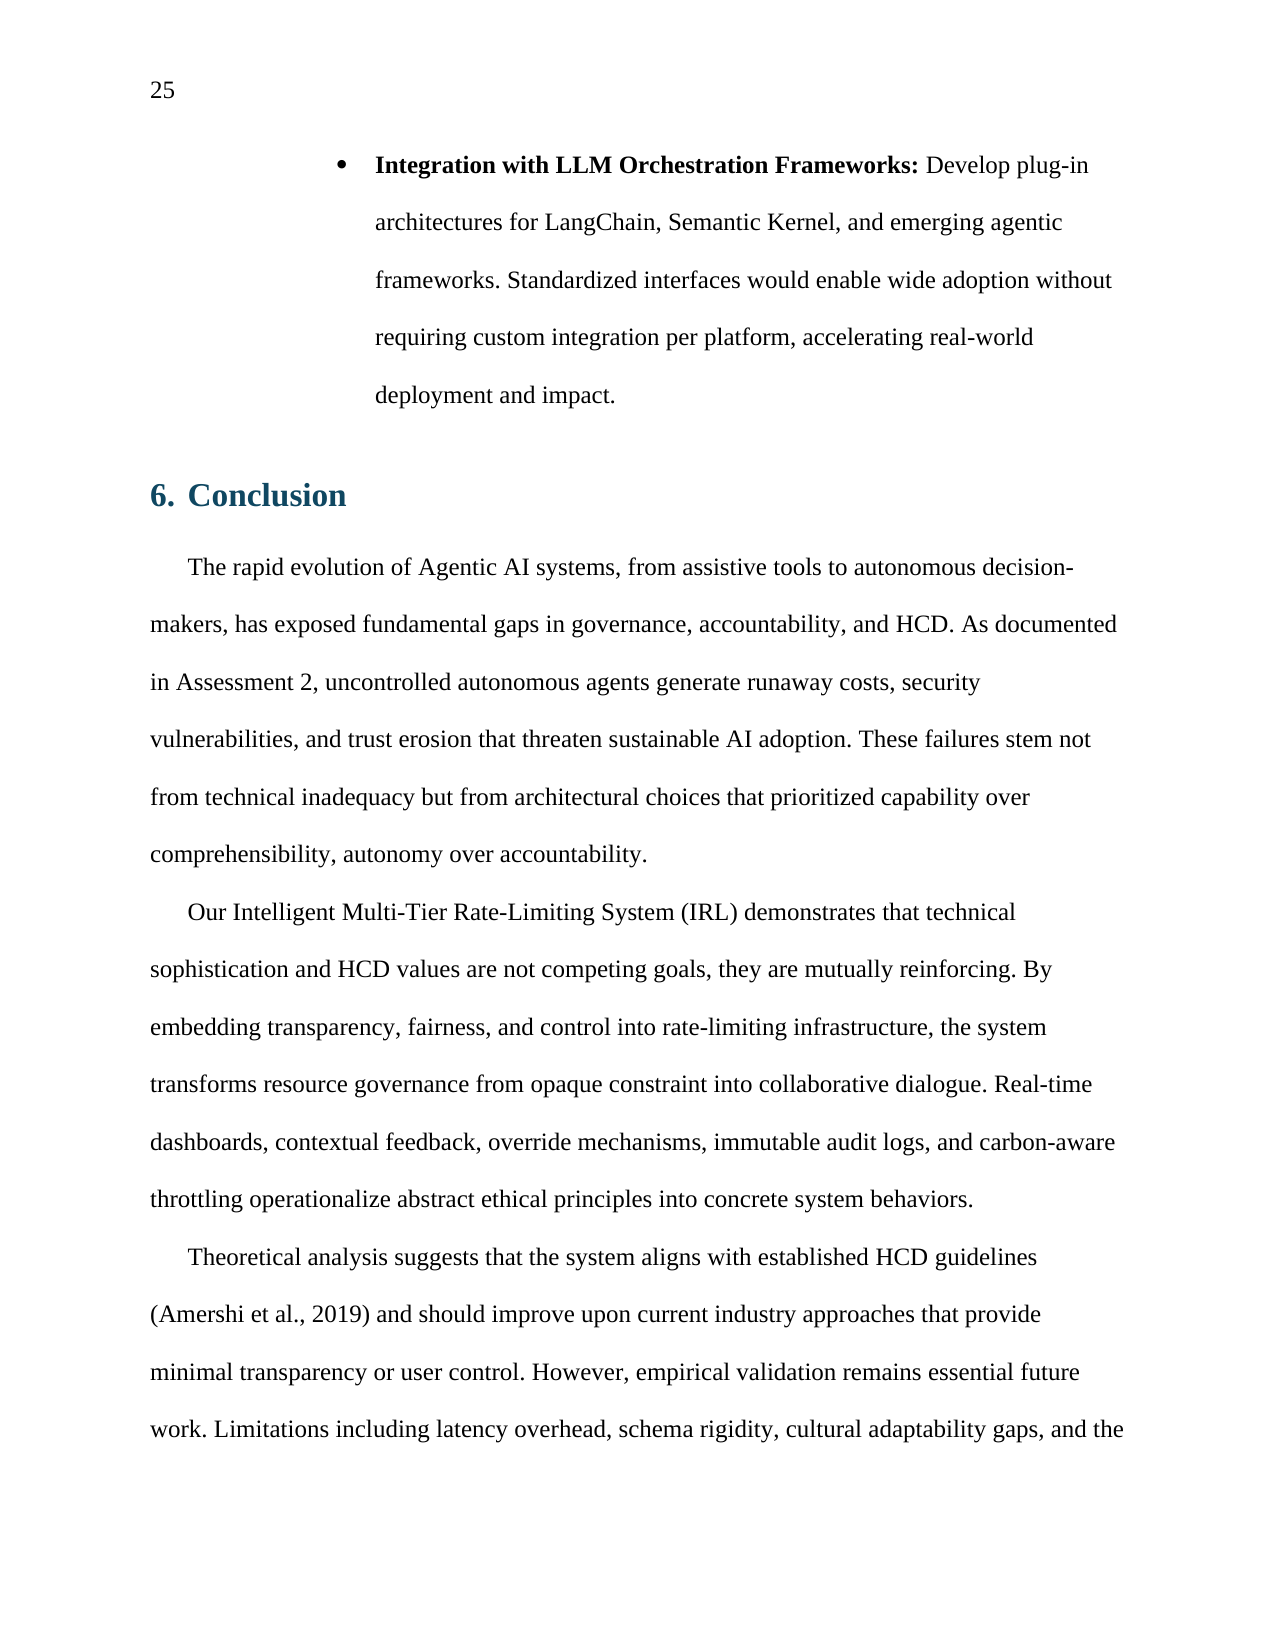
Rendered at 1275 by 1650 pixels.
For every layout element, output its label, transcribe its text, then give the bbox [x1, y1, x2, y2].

subtitle Conclusion [150, 475, 1125, 513]
text The rapid evolution of Agentic AI systems, from assistive tools to autonomous decision-makers, has exposed fundamental gaps in governance, accountability, and HCD. As documented in Assessment 2, uncontrolled autonomous agents generate runaway costs, security vulnerabilities, and trust erosion that threaten sustainable AI adoption. These failures stem not from technical inadequacy but from architectural choices that prioritized capability over comprehensibility, autonomy over accountability. [150, 552, 1125, 868]
list Integration with LLM Orchestration Frameworks: Develop plug-in architectures for LangChain, Semantic Kernel, and emerging agentic frameworks. Standardized interfaces would enable wide adoption without requiring custom integration per platform, accelerating real-world deployment and impact. [337, 150, 1125, 409]
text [150, 1242, 1125, 1443]
text Our Intelligent Multi-Tier Rate-Limiting System (IRL) demonstrates that technical sophistication and HCD values are not competing goals, they are mutually reinforcing. By embedding transparency, fairness, and control into rate-limiting infrastructure, the system transforms resource governance from opaque constraint into collaborative dialogue. Real-time dashboards, contextual feedback, override mechanisms, immutable audit logs, and carbon-aware throttling operationalize abstract ethical principles into concrete system behaviors. [150, 897, 1125, 1213]
